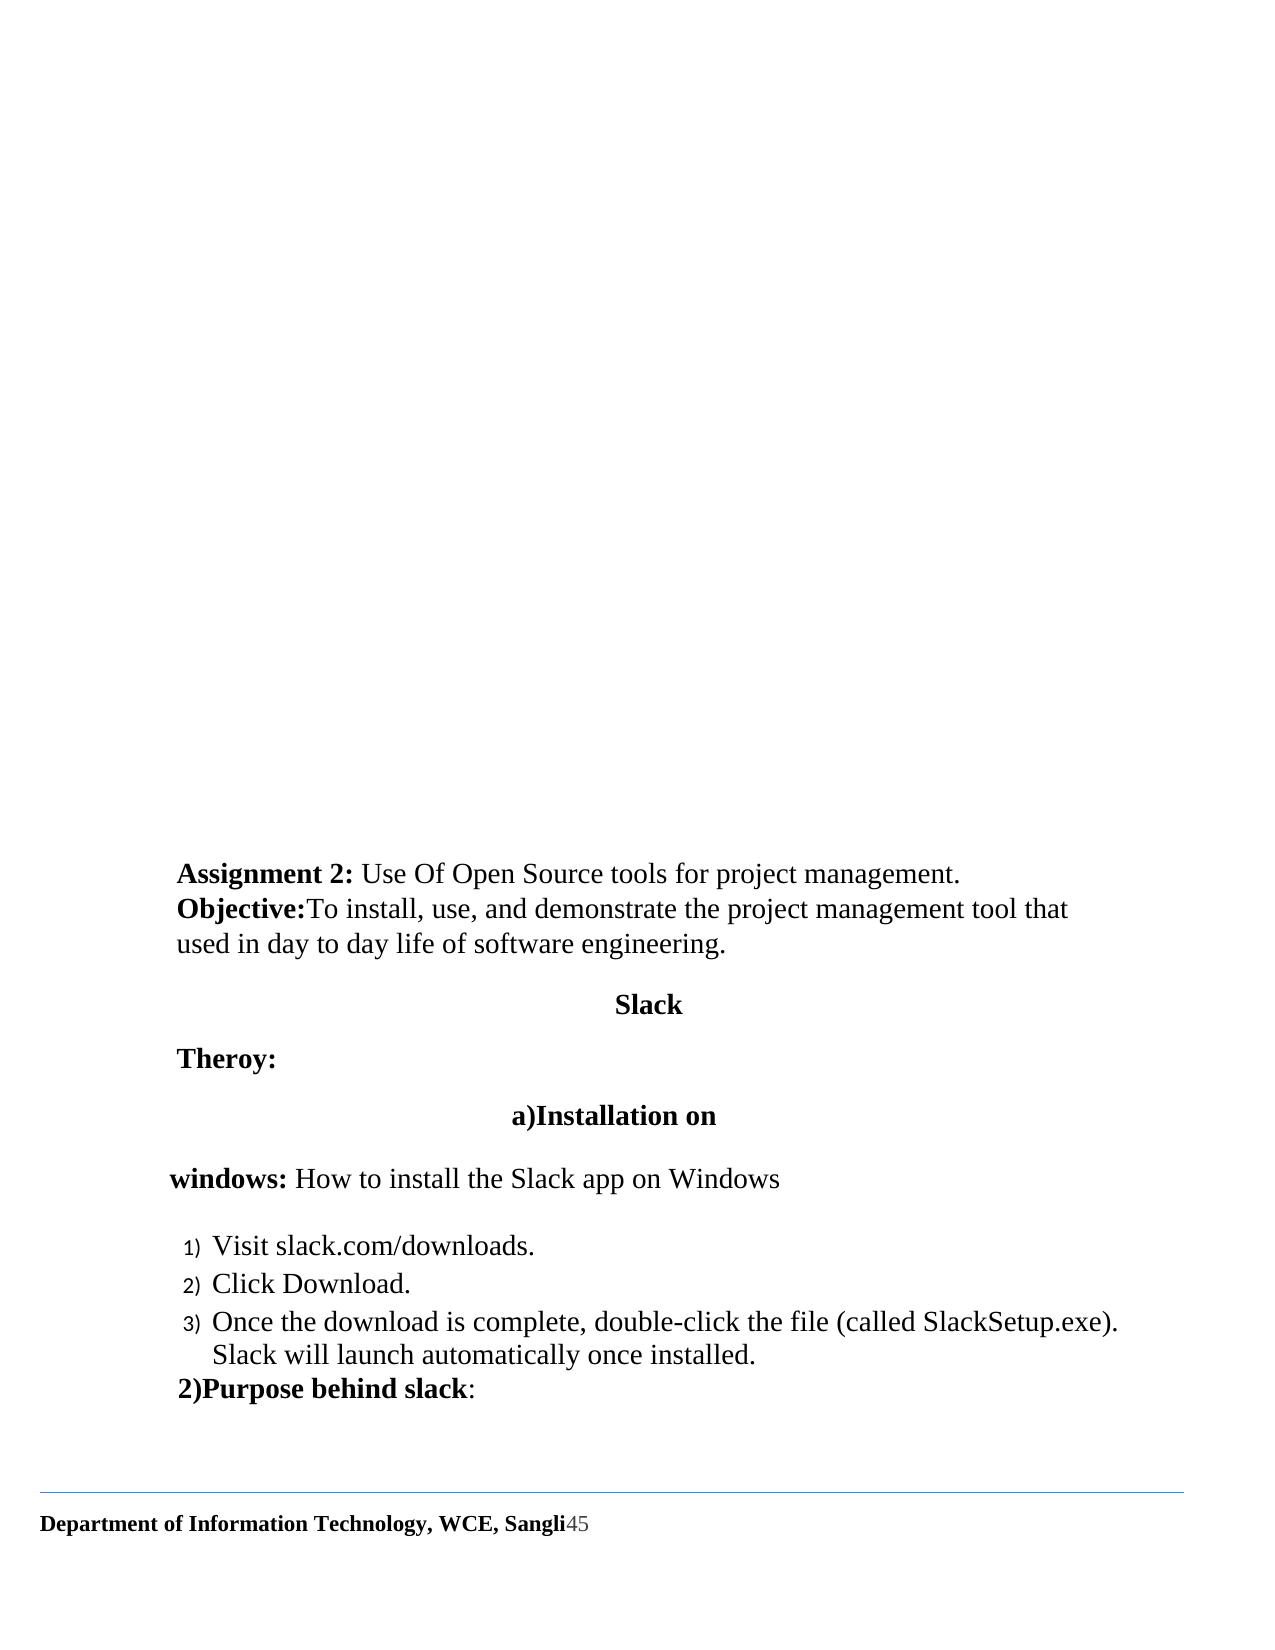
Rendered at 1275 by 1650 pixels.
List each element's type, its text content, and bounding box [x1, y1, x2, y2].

text Objective:To install, use, and demonstrate the project management tool that used in day to day life of software engineering. [176, 891, 1128, 959]
text 2)Purpose behind slack: [170, 1371, 1067, 1404]
text a)Installation on windows: How to install the Slack app on Windows [169, 1098, 827, 1194]
list Visit slack.com/downloads. [182, 1228, 1128, 1262]
text Theroy: [176, 1041, 1067, 1075]
text Slack [176, 987, 1121, 1021]
list Click Download. [182, 1266, 1128, 1299]
text Assignment 2: Use Of Open Source tools for project management. [176, 856, 1128, 890]
list Once the download is complete, double-click the file (called SlackSetup.exe). Slack will launch automatically once installed. [182, 1304, 1128, 1371]
